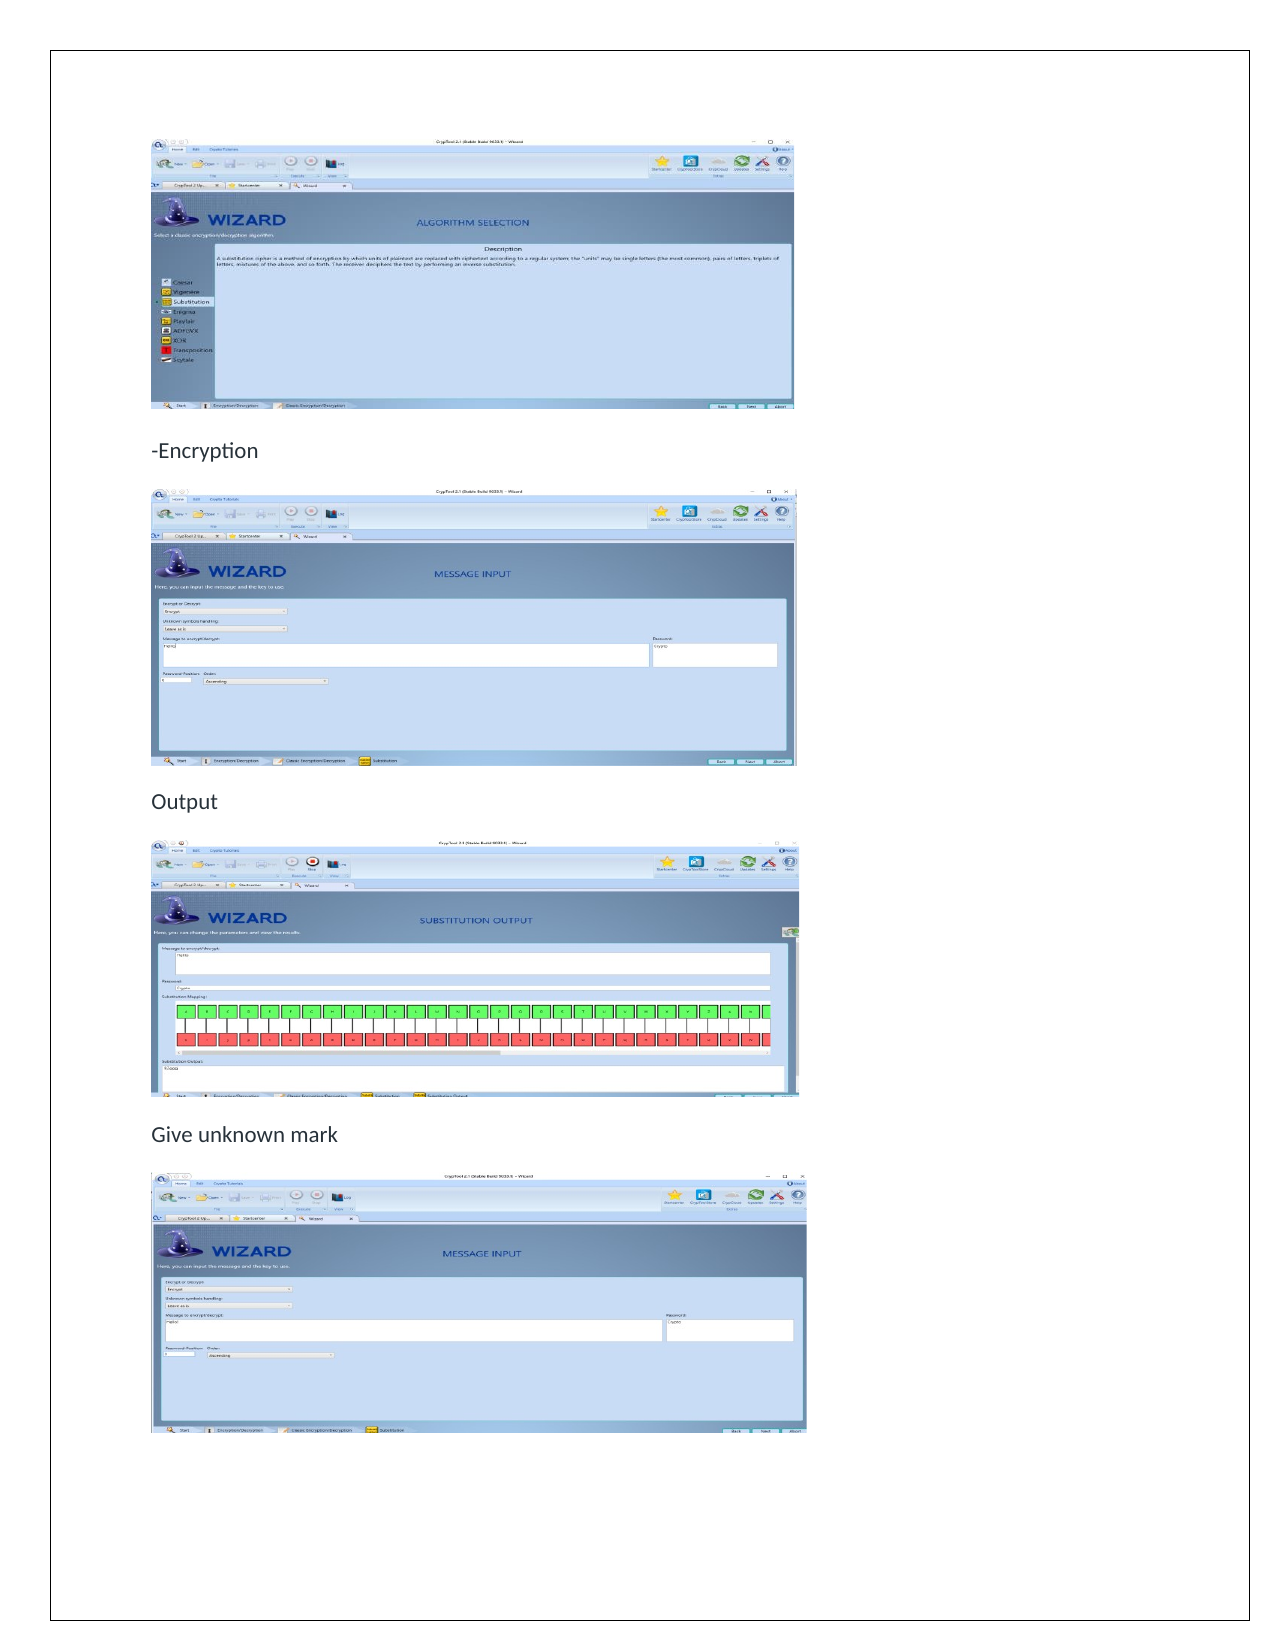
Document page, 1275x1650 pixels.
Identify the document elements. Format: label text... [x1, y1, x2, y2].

text Give unknown mark [151, 1120, 1249, 1148]
picture [151, 1172, 807, 1433]
picture [151, 489, 797, 766]
text Output [151, 787, 1249, 815]
picture [151, 139, 795, 409]
text -Encryption [151, 436, 1249, 464]
picture [151, 840, 800, 1097]
